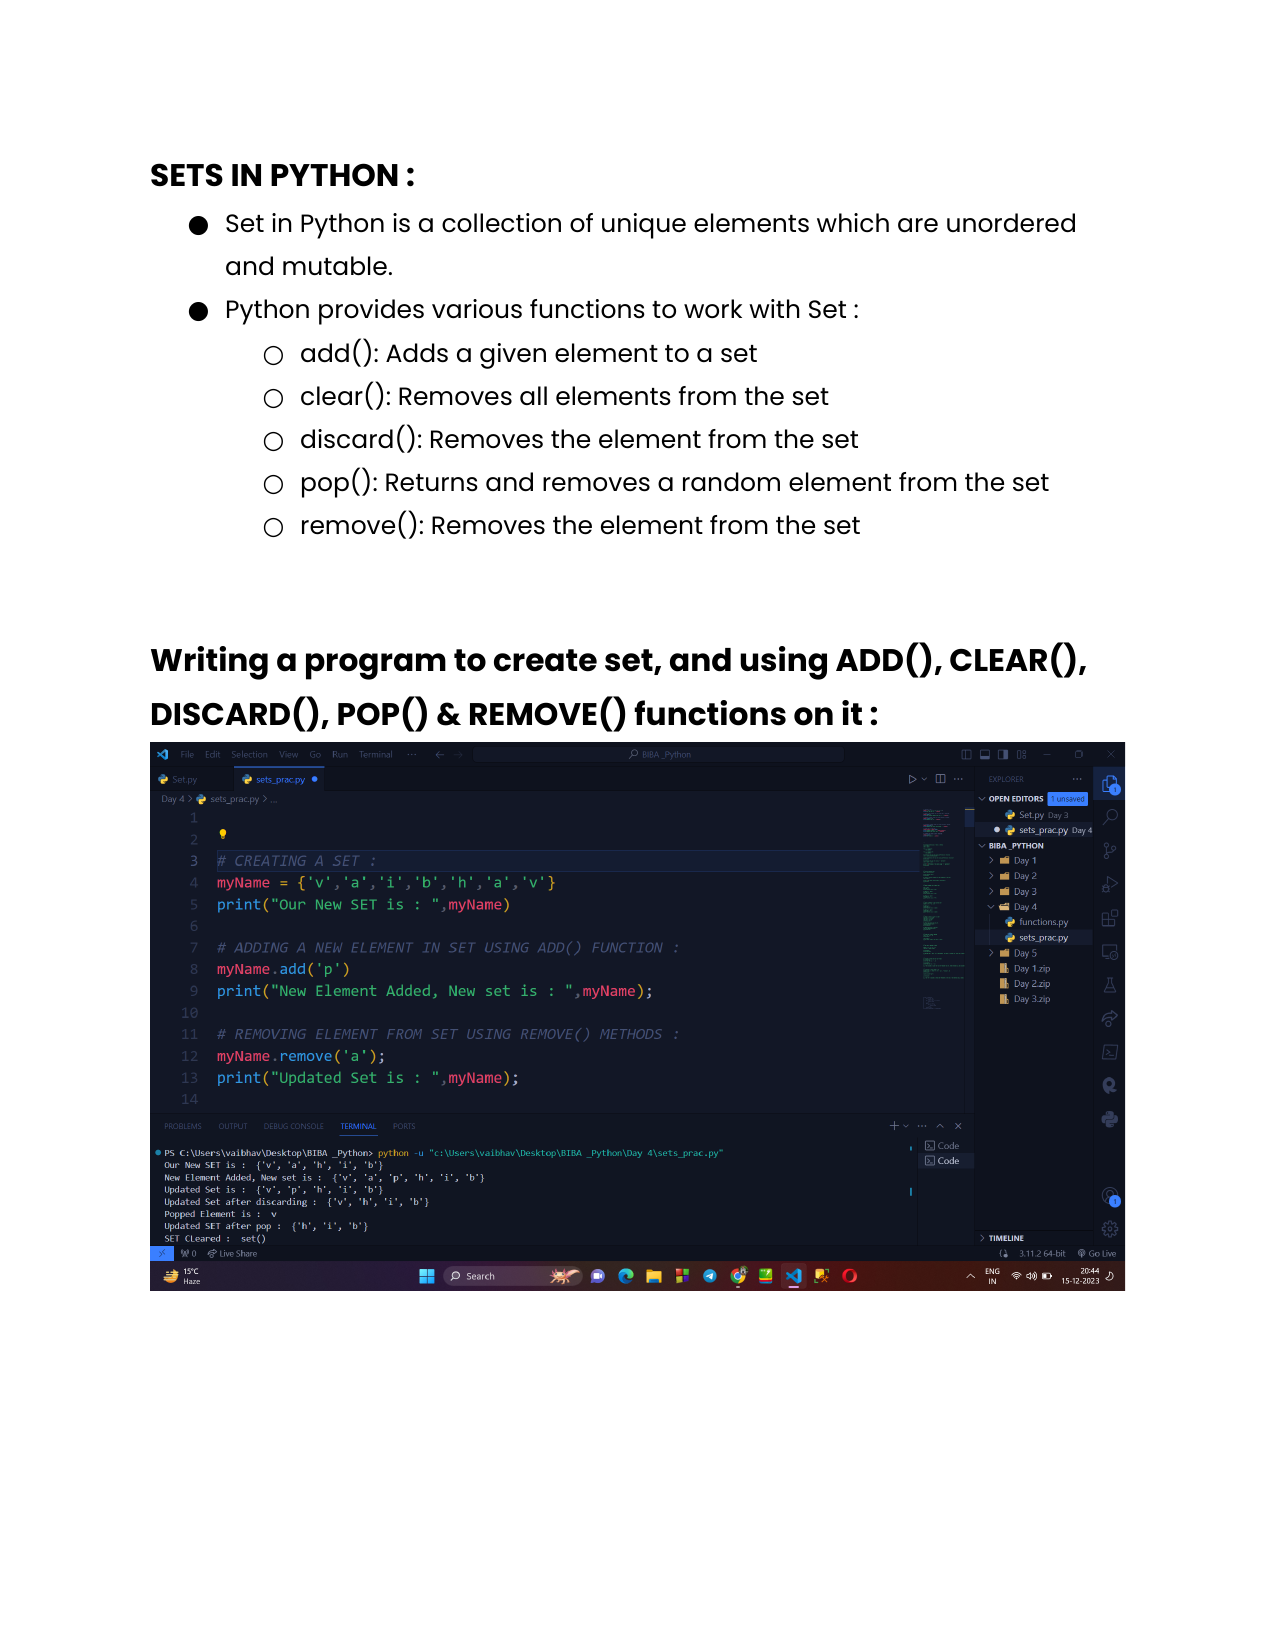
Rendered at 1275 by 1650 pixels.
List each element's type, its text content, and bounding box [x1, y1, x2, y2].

list discard(): Removes the element from the set [262, 419, 1125, 457]
text Writing a program to create set, and using ADD(), CLEAR(), DISCARD(), POP() & REMOVE() functions on it : [150, 635, 1125, 736]
list pop(): Returns and removes a random element from the set [262, 463, 1125, 500]
list add(): Adds a given element to a set [262, 333, 1125, 371]
picture [150, 742, 1125, 1291]
list Set in Python is a collection of unique elements which are unordered and mutable. [187, 204, 1125, 284]
list Python provides various functions to work with Set : [187, 290, 1125, 328]
list remove(): Removes the element from the set [262, 506, 1125, 543]
text SETS IN PYTHON : [150, 150, 1125, 197]
list clear(): Removes all elements from the set [262, 376, 1125, 414]
